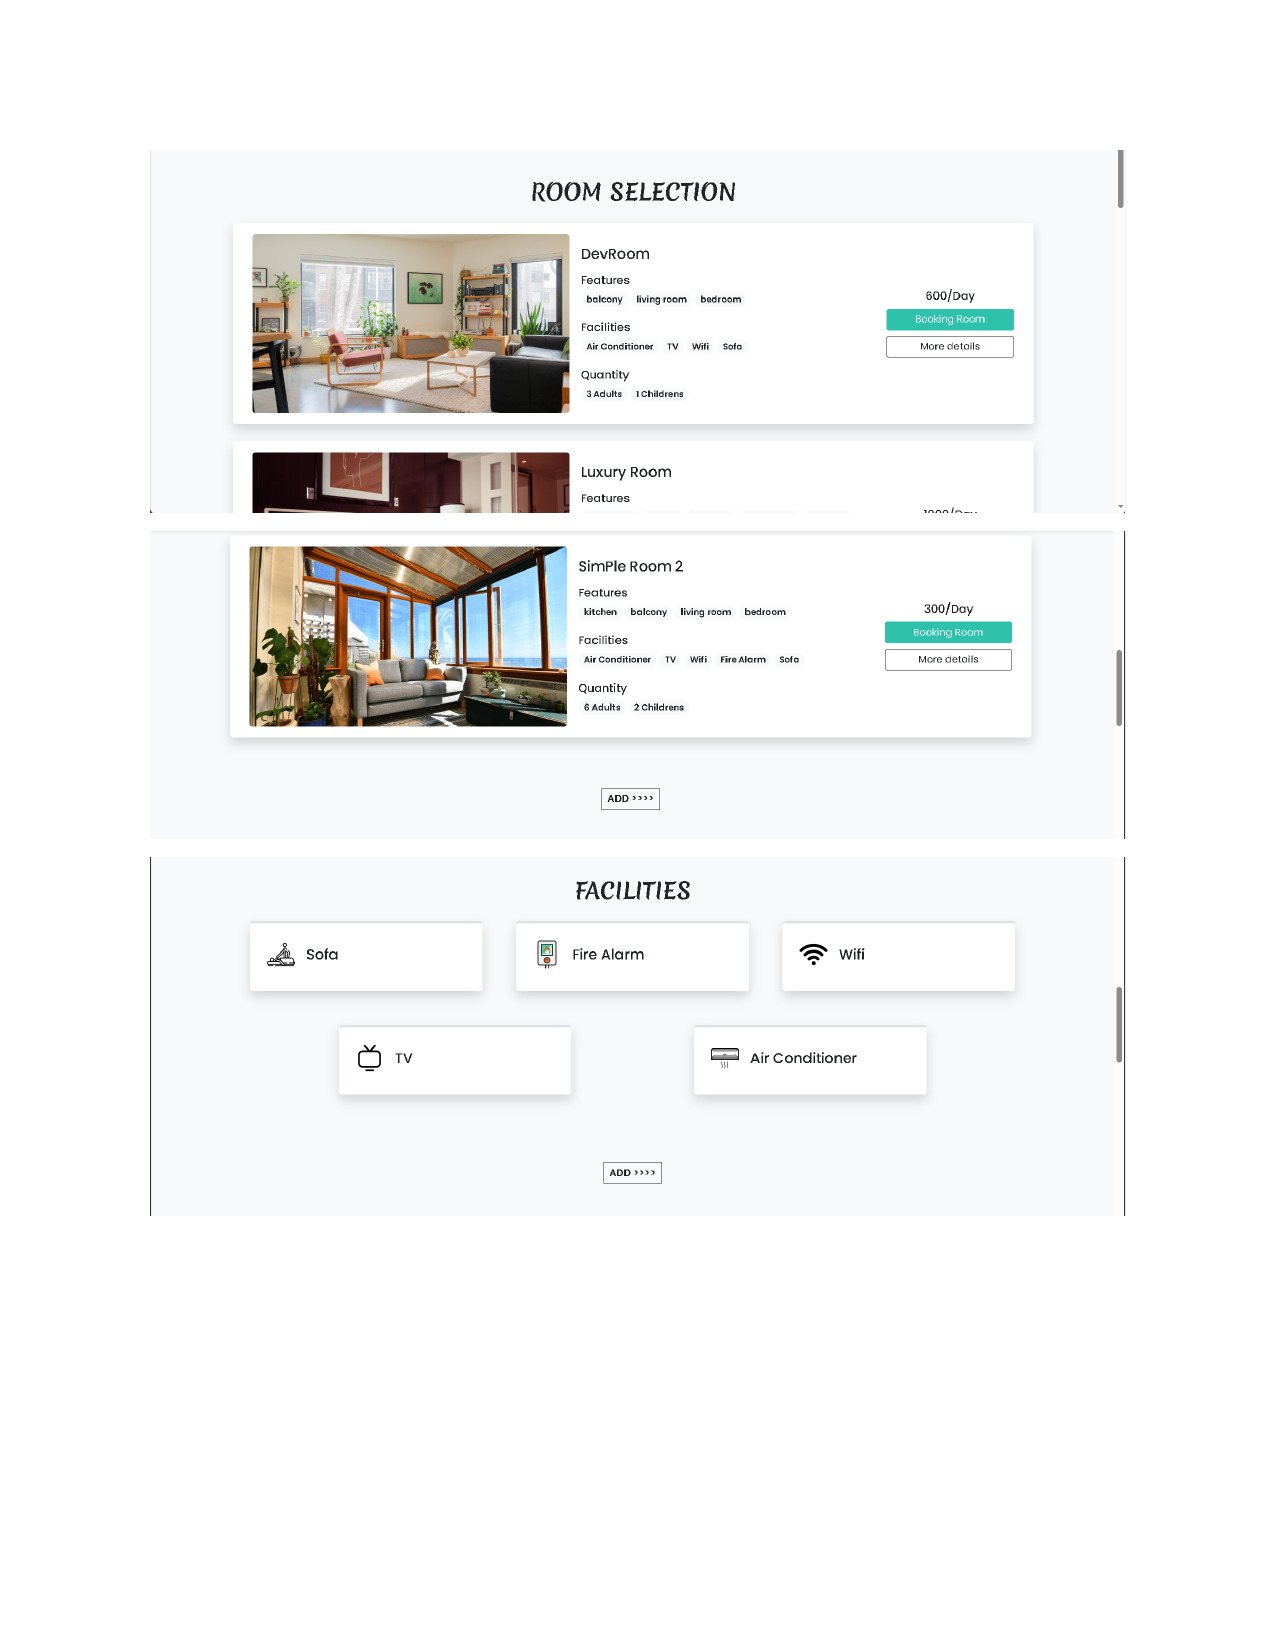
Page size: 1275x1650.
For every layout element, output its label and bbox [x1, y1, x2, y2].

picture [150, 857, 1125, 1216]
picture [150, 150, 1125, 513]
picture [150, 531, 1125, 839]
